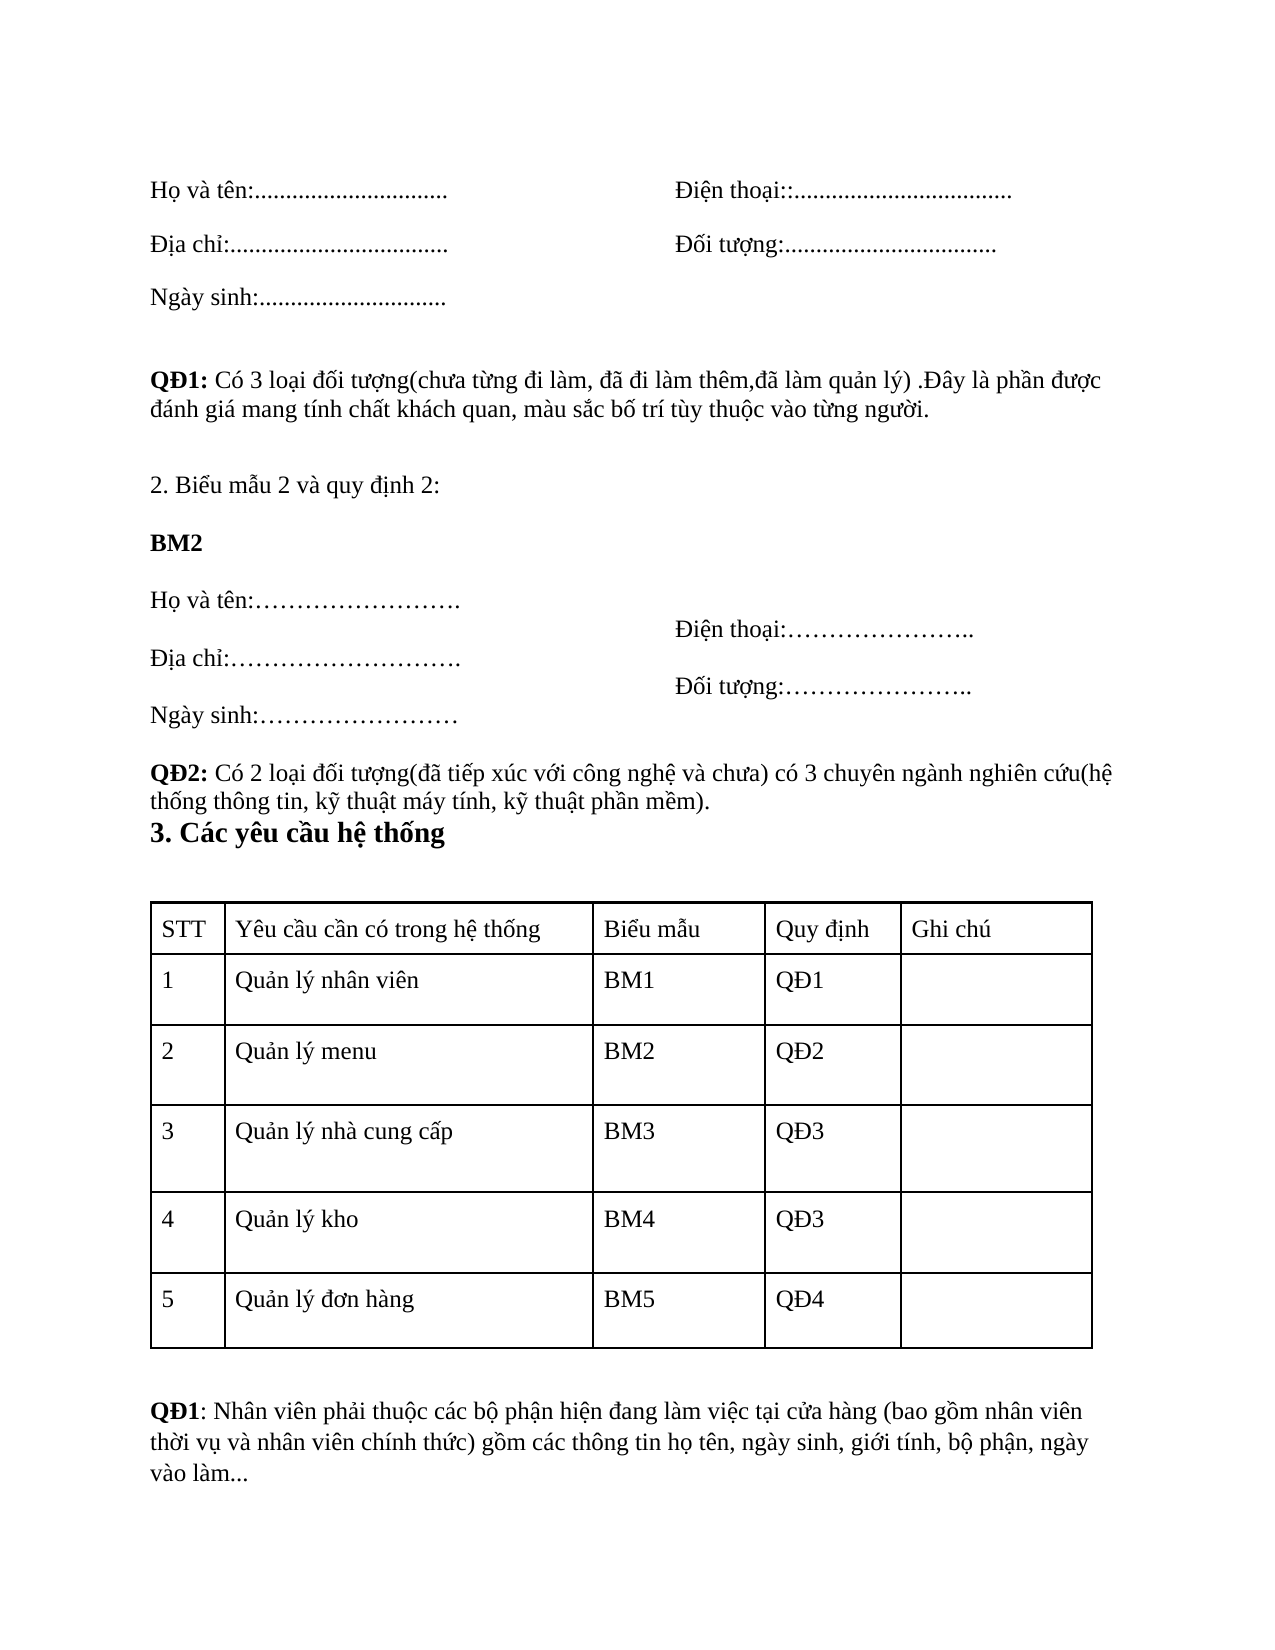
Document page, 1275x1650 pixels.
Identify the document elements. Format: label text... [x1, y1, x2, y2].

text QĐ1: Có 3 loại đối tượng(chưa từng đi làm, đã đi làm thêm,đã làm quản lý) .Đây là phần được đánh giá mang tính chất khách quan, màu sắc bố trí tùy thuộc vào từng người. [150, 365, 1125, 422]
text Ngày sinh:.............................. [150, 282, 600, 311]
text Địa chỉ:………………………. [150, 643, 600, 671]
table_cell 1 [152, 955, 224, 1024]
table_cell BM1 [594, 955, 764, 1024]
text Đối tượng:………………….. [675, 671, 1125, 700]
table_cell QĐ2 [766, 1026, 900, 1104]
table_cell [902, 1026, 1091, 1104]
table_cell QĐ3 [766, 1193, 900, 1272]
table_header Biểu mẫu [594, 904, 764, 953]
table_cell 2 [152, 1026, 224, 1104]
table_cell QĐ1 [766, 955, 900, 1024]
text Ngày sinh:…………………… [150, 700, 600, 729]
table_cell BM2 [594, 1026, 764, 1104]
text Điện thoại::................................... [675, 175, 1125, 204]
table_cell Quản lý kho [226, 1193, 592, 1272]
table_cell 3 [152, 1106, 224, 1191]
text Địa chỉ:................................... [150, 229, 600, 257]
text QĐ1: Nhân viên phải thuộc các bộ phận hiện đang làm việc tại cửa hàng (bao gồm nhân viên thời vụ và nhân viên chính thức) gồm các thông tin họ tên, ngày sinh, giới tính, bộ phận, ngày vào làm... [150, 1396, 1125, 1487]
table_cell QĐ3 [766, 1106, 900, 1191]
text Điện thoại:………………….. [675, 614, 1125, 643]
table_header Ghi chú [902, 904, 1091, 953]
table_cell [902, 1193, 1091, 1272]
table_cell Quản lý nhân viên [226, 955, 592, 1024]
table_cell [902, 955, 1091, 1024]
text Họ và tên:……………………. [150, 585, 600, 614]
table_cell QĐ4 [766, 1274, 900, 1347]
table_cell [902, 1106, 1091, 1191]
table_cell 4 [152, 1193, 224, 1272]
table_cell BM5 [594, 1274, 764, 1347]
table_cell Quản lý nhà cung cấp [226, 1106, 592, 1191]
text Đối tượng:.................................. [675, 229, 1125, 257]
list Biểu mẫu 2 và quy định 2: [150, 470, 1125, 499]
text QĐ2: Có 2 loại đối tượng(đã tiếp xúc với công nghệ và chưa) có 3 chuyên ngành nghiên cứu(hệ thống thông tin, kỹ thuật máy tính, kỹ thuật phần mềm). [150, 758, 1125, 815]
text BM2 [150, 528, 1125, 556]
table_cell BM3 [594, 1106, 764, 1191]
table_cell Quản lý menu [226, 1026, 592, 1104]
text Họ và tên:............................... [150, 175, 600, 204]
table_header Yêu cầu cần có trong hệ thống [226, 904, 592, 953]
table_header Quy định [766, 904, 900, 953]
table_cell Quản lý đơn hàng [226, 1274, 592, 1347]
table_cell BM4 [594, 1193, 764, 1272]
table_cell 5 [152, 1274, 224, 1347]
list Các yêu cầu hệ thống [150, 815, 1125, 849]
table_cell [902, 1274, 1091, 1347]
table_header STT [152, 904, 224, 953]
